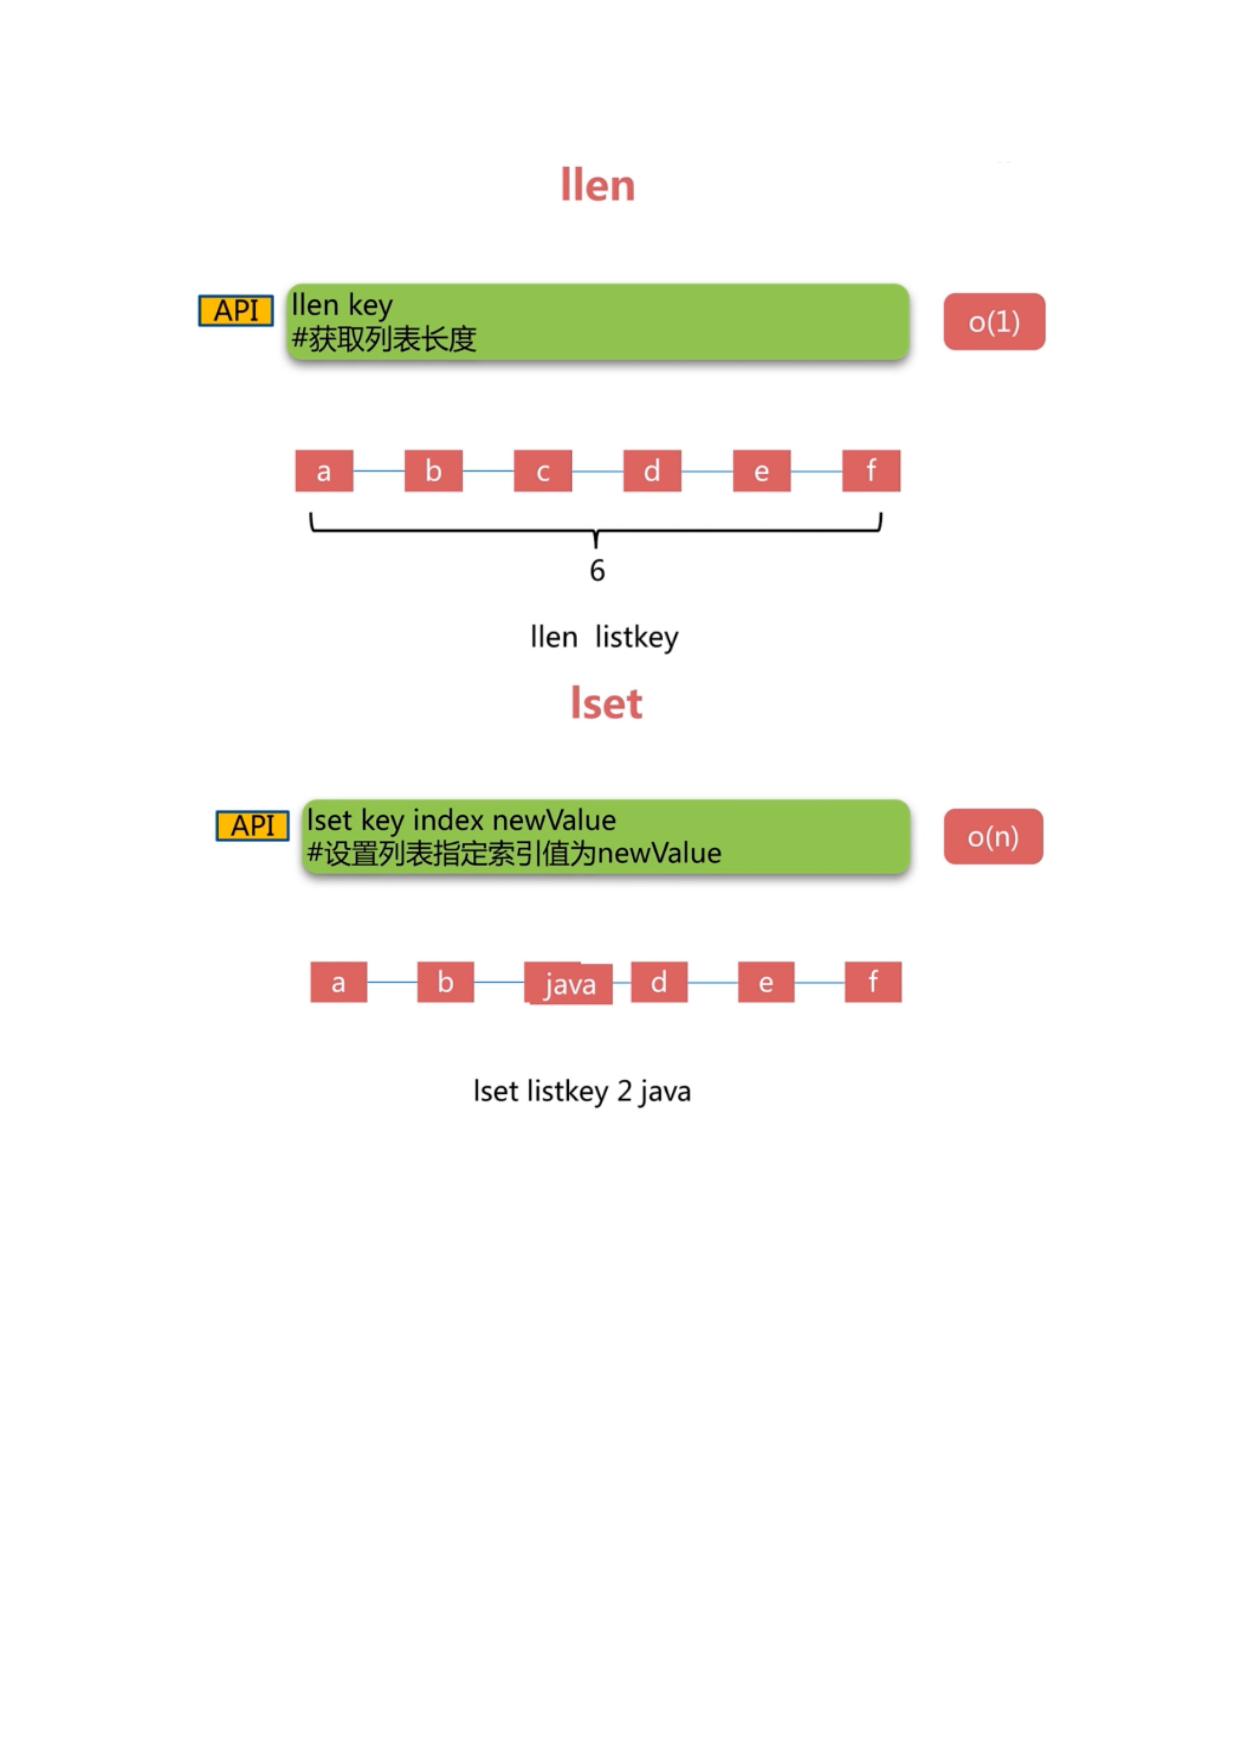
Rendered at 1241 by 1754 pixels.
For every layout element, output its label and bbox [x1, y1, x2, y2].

picture [187, 162, 1053, 655]
picture [187, 682, 1053, 1112]
